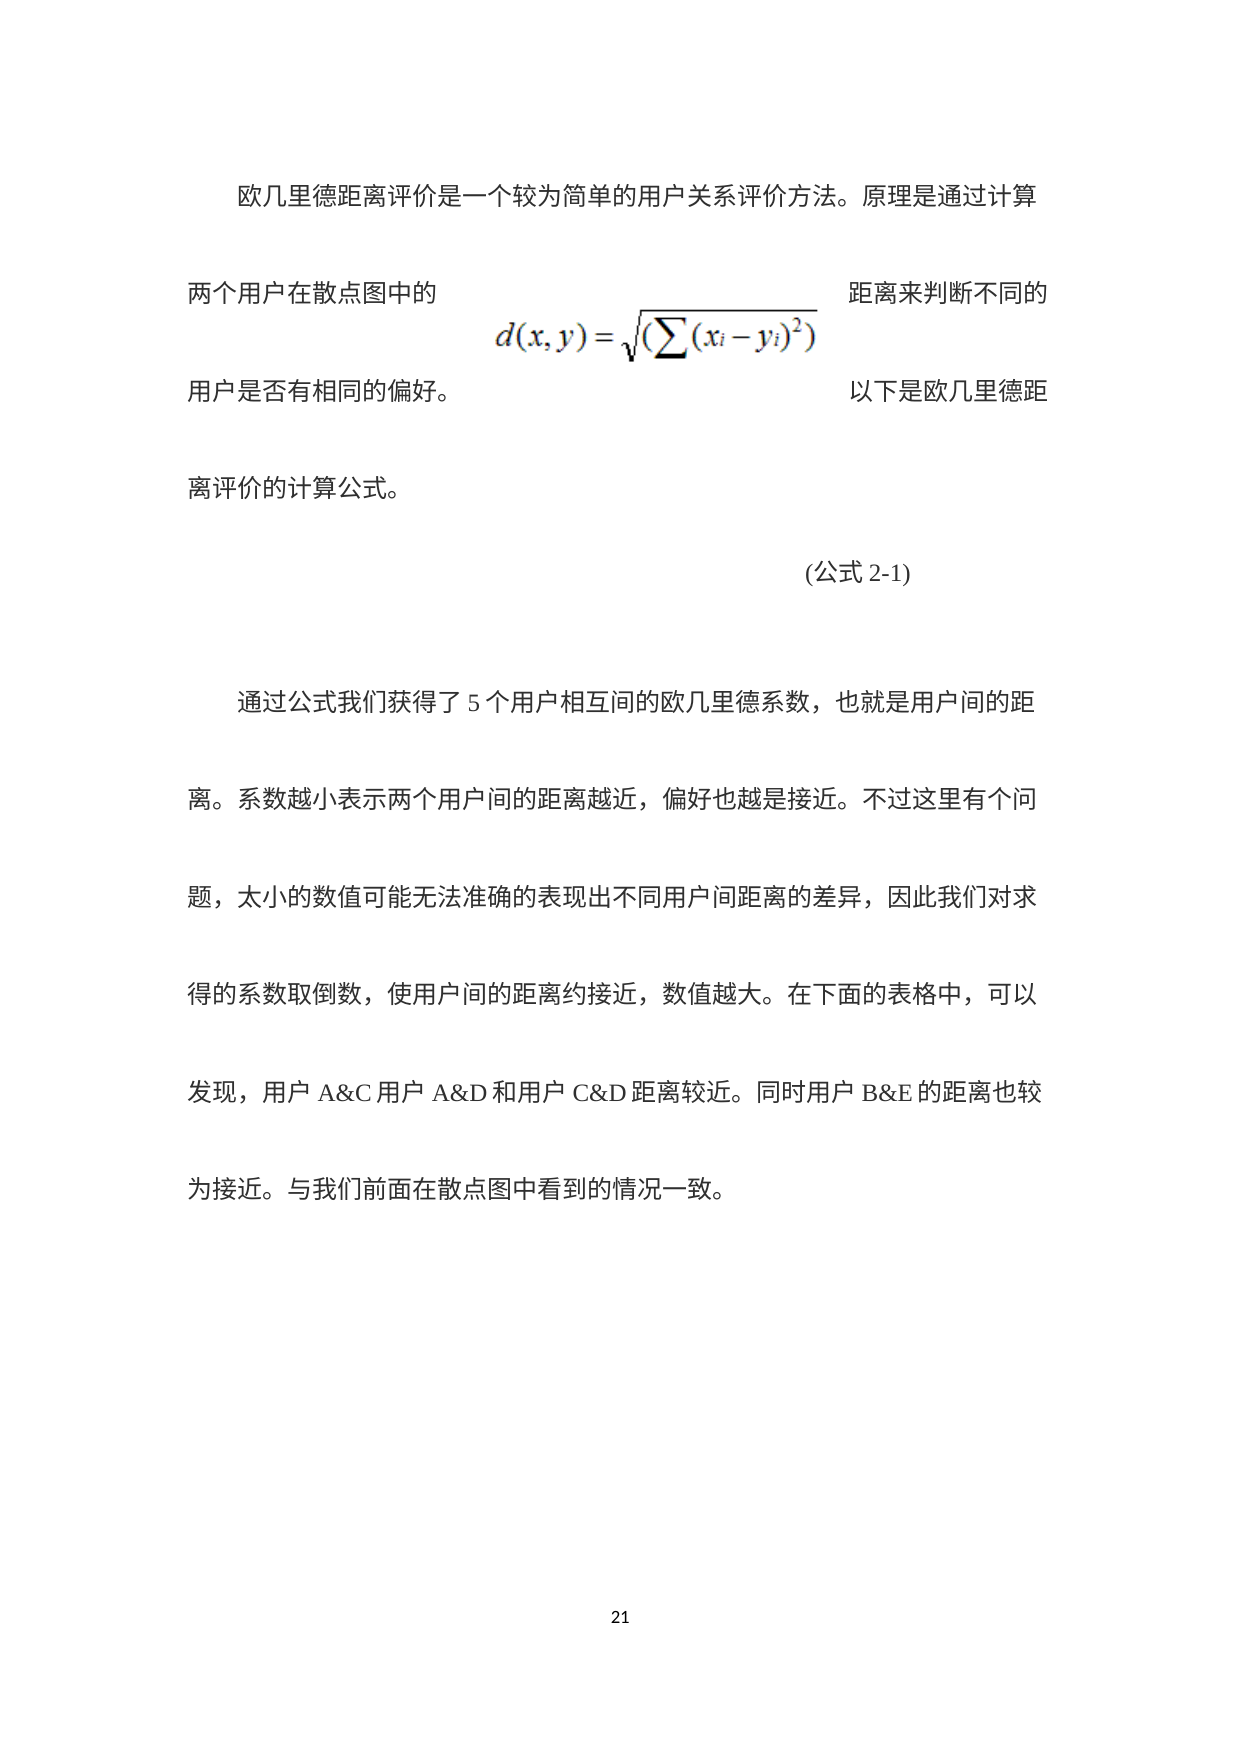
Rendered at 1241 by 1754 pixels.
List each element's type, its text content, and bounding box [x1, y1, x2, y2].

text 通过公式我们获得了5个用户相互间的欧几里德系数，也就是用户间的距离。系数越小表示两个用户间的距离越近，偏好也越是接近。不过这里有个问题，太小的数值可能无法准确的表现出不同用户间距离的差异，因此我们对求得的系数取倒数，使用户间的距离约接近，数值越大。在下面的表格中，可以发现，用户A&C用户A&D和用户C&D距离较近。同时用户B&E的距离也较为接近。与我们前面在散点图中看到的情况一致。 [187, 668, 1053, 1220]
text (公式 2-1) [237, 538, 1053, 603]
text 欧几里德距离评价是一个较为简单的用户关系评价方法。原理是通过计算两个用户在散点图中的距离来判断不同的用户是否有相同的偏好。以下是欧几里德距离评价的计算公式。 [187, 162, 1053, 519]
picture [477, 286, 830, 376]
